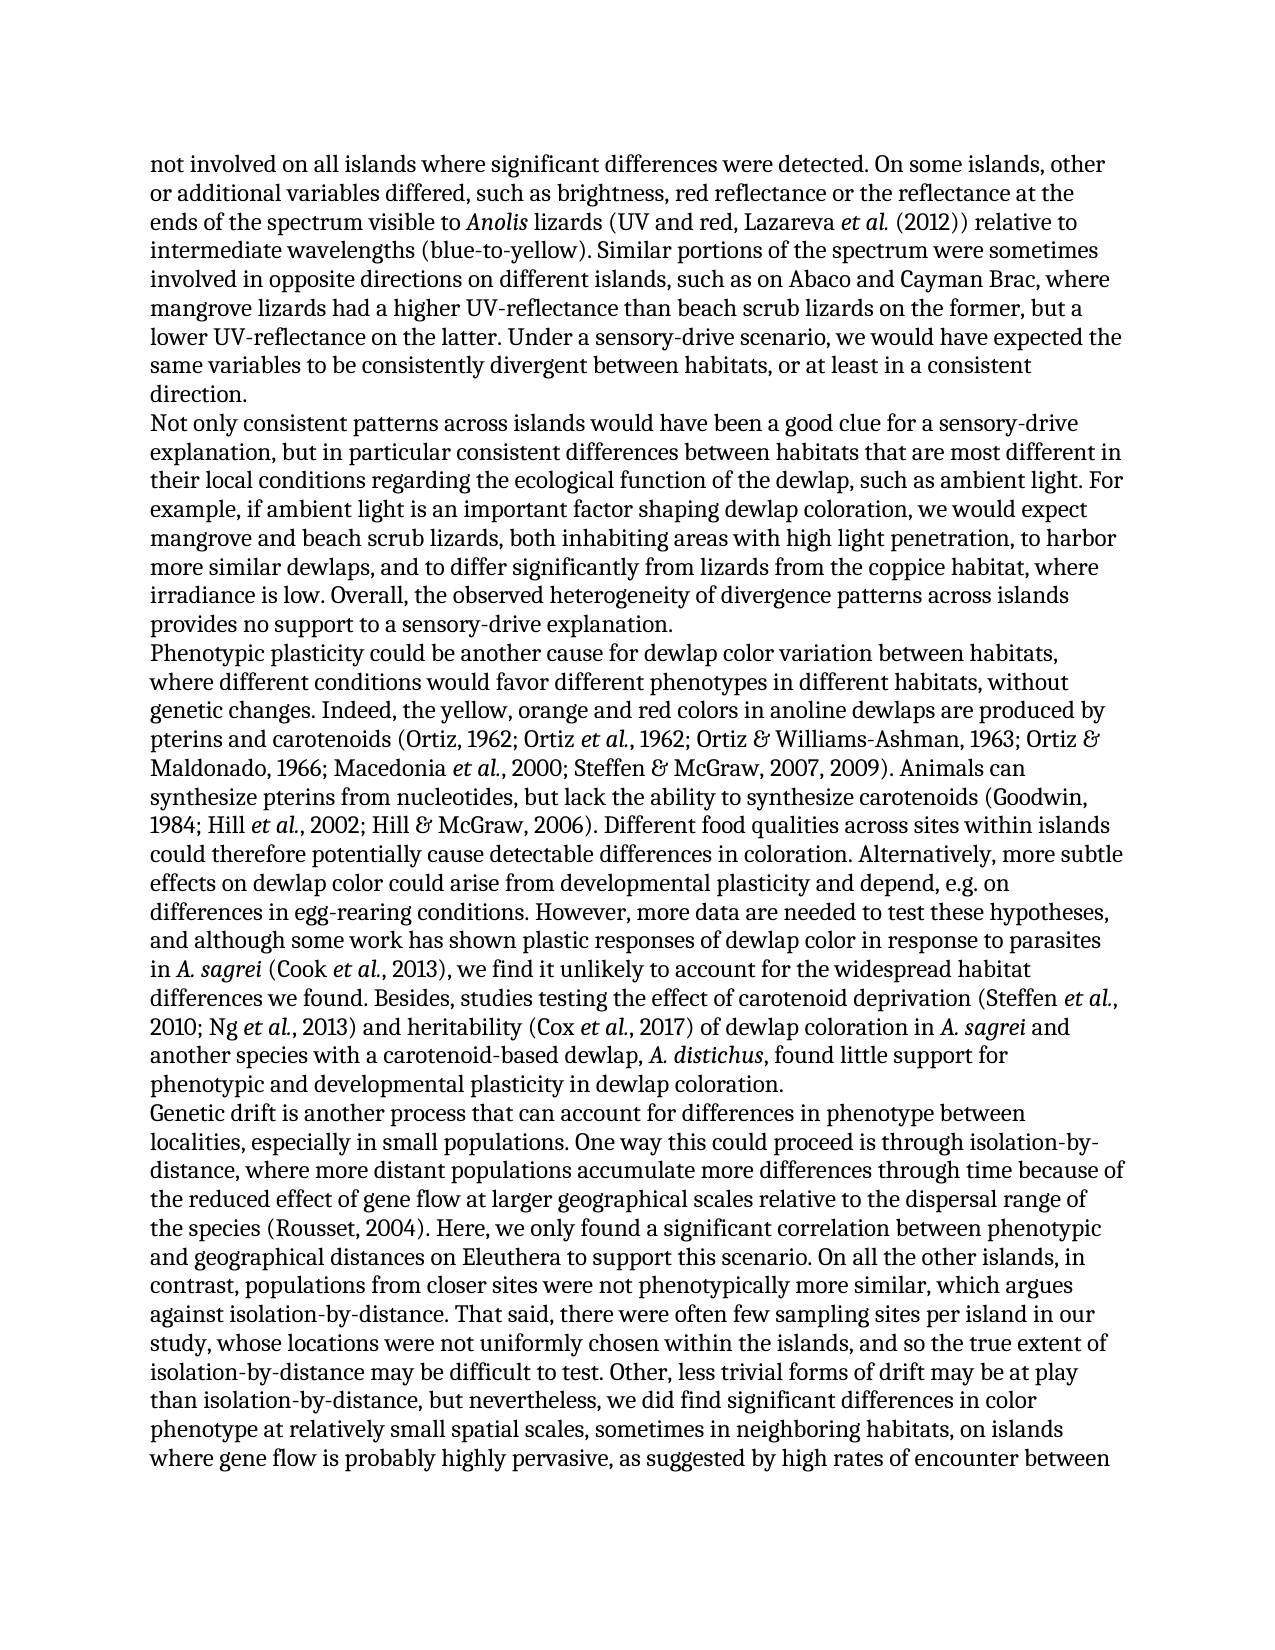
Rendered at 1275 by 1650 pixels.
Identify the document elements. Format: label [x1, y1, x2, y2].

text [150, 150, 1125, 1472]
